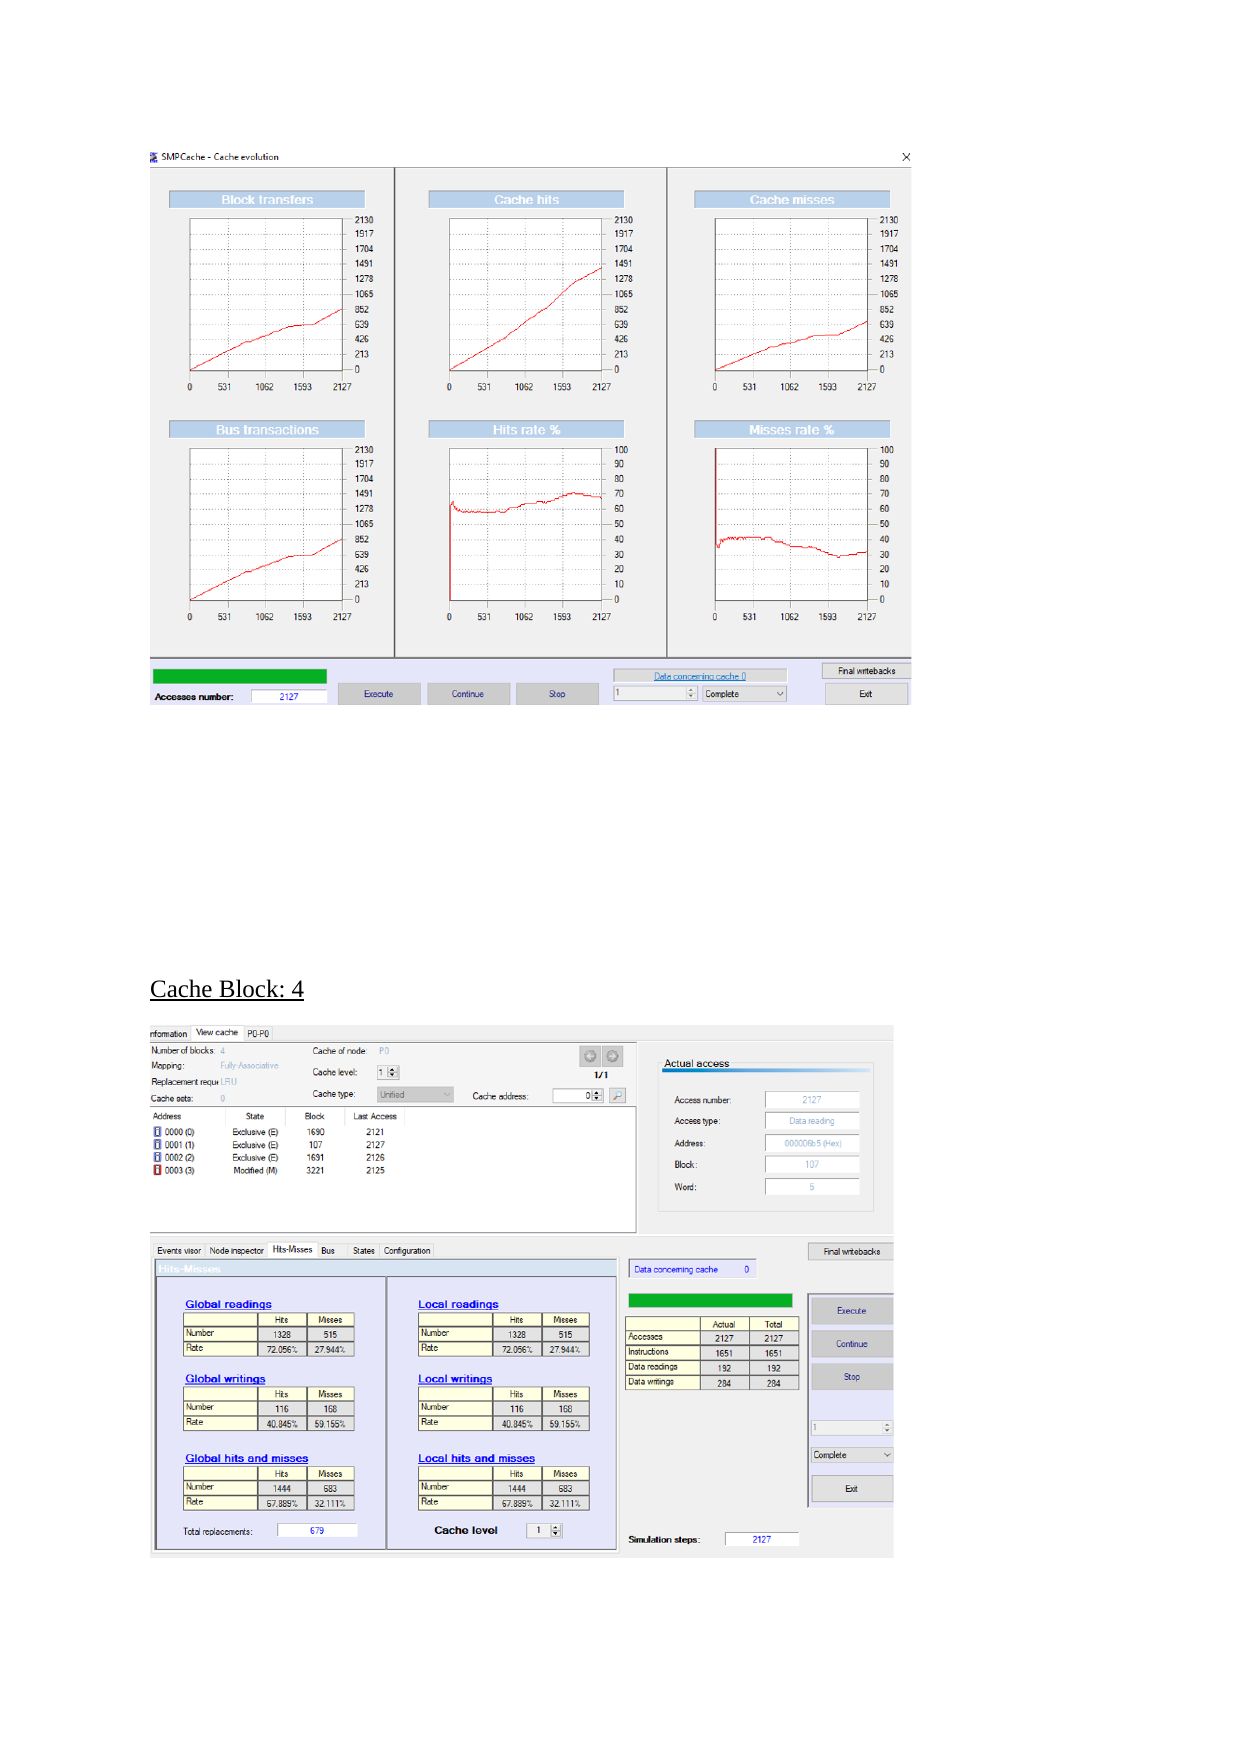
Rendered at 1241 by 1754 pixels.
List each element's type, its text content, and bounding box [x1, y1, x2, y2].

picture [150, 150, 912, 705]
text Cache Block: 4 [150, 974, 1090, 1003]
picture [150, 1024, 894, 1558]
